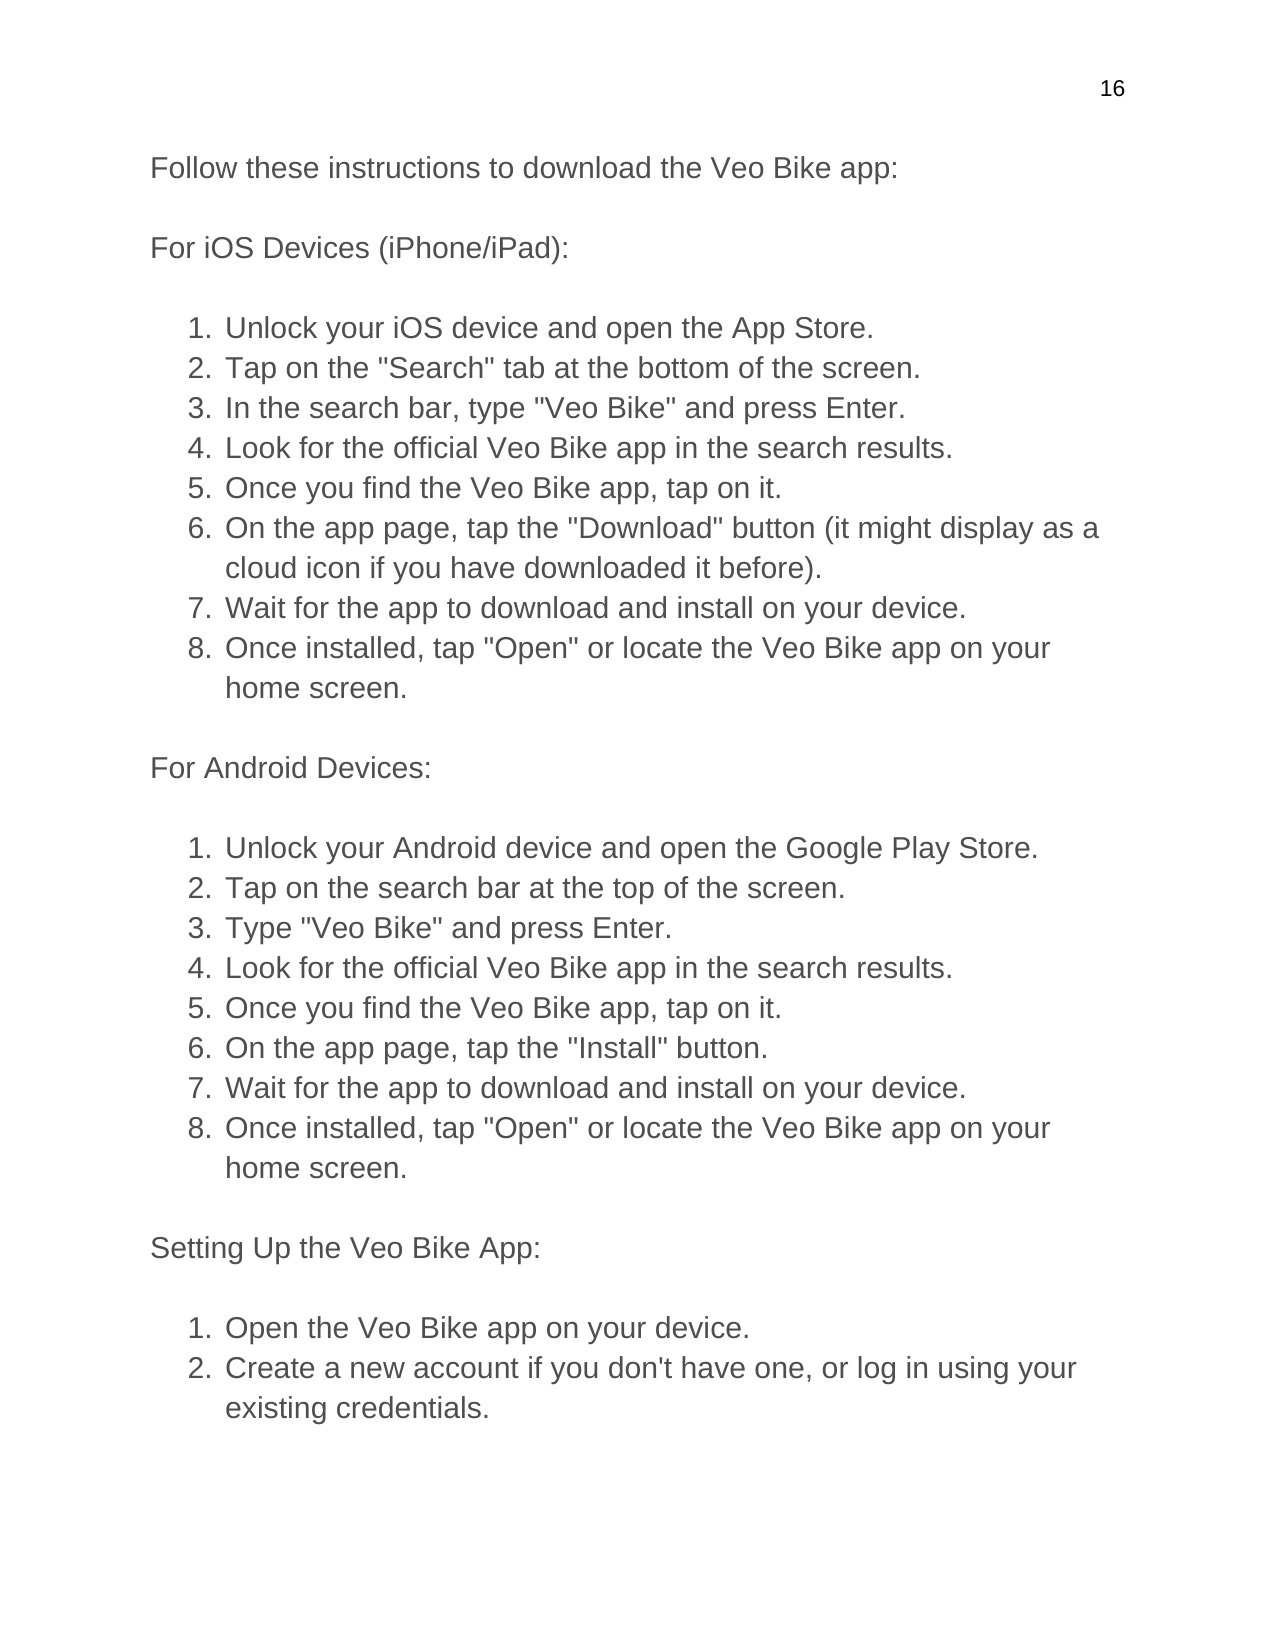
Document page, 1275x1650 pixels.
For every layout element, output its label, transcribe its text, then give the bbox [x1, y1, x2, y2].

text Setting Up the Veo Bike App: [150, 1230, 1125, 1265]
list Once you find the Veo Bike app, tap on it. [187, 470, 1125, 505]
list On the app page, tap the "Download" button (it might display as a cloud icon if you have downloaded it before). [187, 510, 1125, 585]
list Open the Veo Bike app on your device. [187, 1310, 1125, 1345]
list Tap on the search bar at the top of the screen. [187, 870, 1125, 905]
text For iOS Devices (iPhone/iPad): [150, 230, 1125, 265]
list Tap on the "Search" tab at the bottom of the screen. [187, 350, 1125, 385]
text Follow these instructions to download the Veo Bike app: [150, 150, 1125, 185]
list On the app page, tap the "Install" button. [187, 1030, 1125, 1065]
list Type "Veo Bike" and press Enter. [187, 910, 1125, 945]
list Unlock your iOS device and open the App Store. [187, 310, 1125, 345]
list Wait for the app to download and install on your device. [187, 1070, 1125, 1105]
list Once installed, tap "Open" or locate the Veo Bike app on your home screen. [187, 1110, 1125, 1185]
list Once installed, tap "Open" or locate the Veo Bike app on your home screen. [187, 630, 1125, 705]
text For Android Devices: [150, 750, 1125, 785]
list Unlock your Android device and open the Google Play Store. [187, 830, 1125, 865]
list In the search bar, type "Veo Bike" and press Enter. [187, 390, 1125, 425]
list Wait for the app to download and install on your device. [187, 590, 1125, 625]
list Look for the official Veo Bike app in the search results. [187, 950, 1125, 985]
list Look for the official Veo Bike app in the search results. [187, 430, 1125, 465]
list Once you find the Veo Bike app, tap on it. [187, 990, 1125, 1025]
list Create a new account if you don't have one, or log in using your existing credentials. [187, 1350, 1125, 1425]
